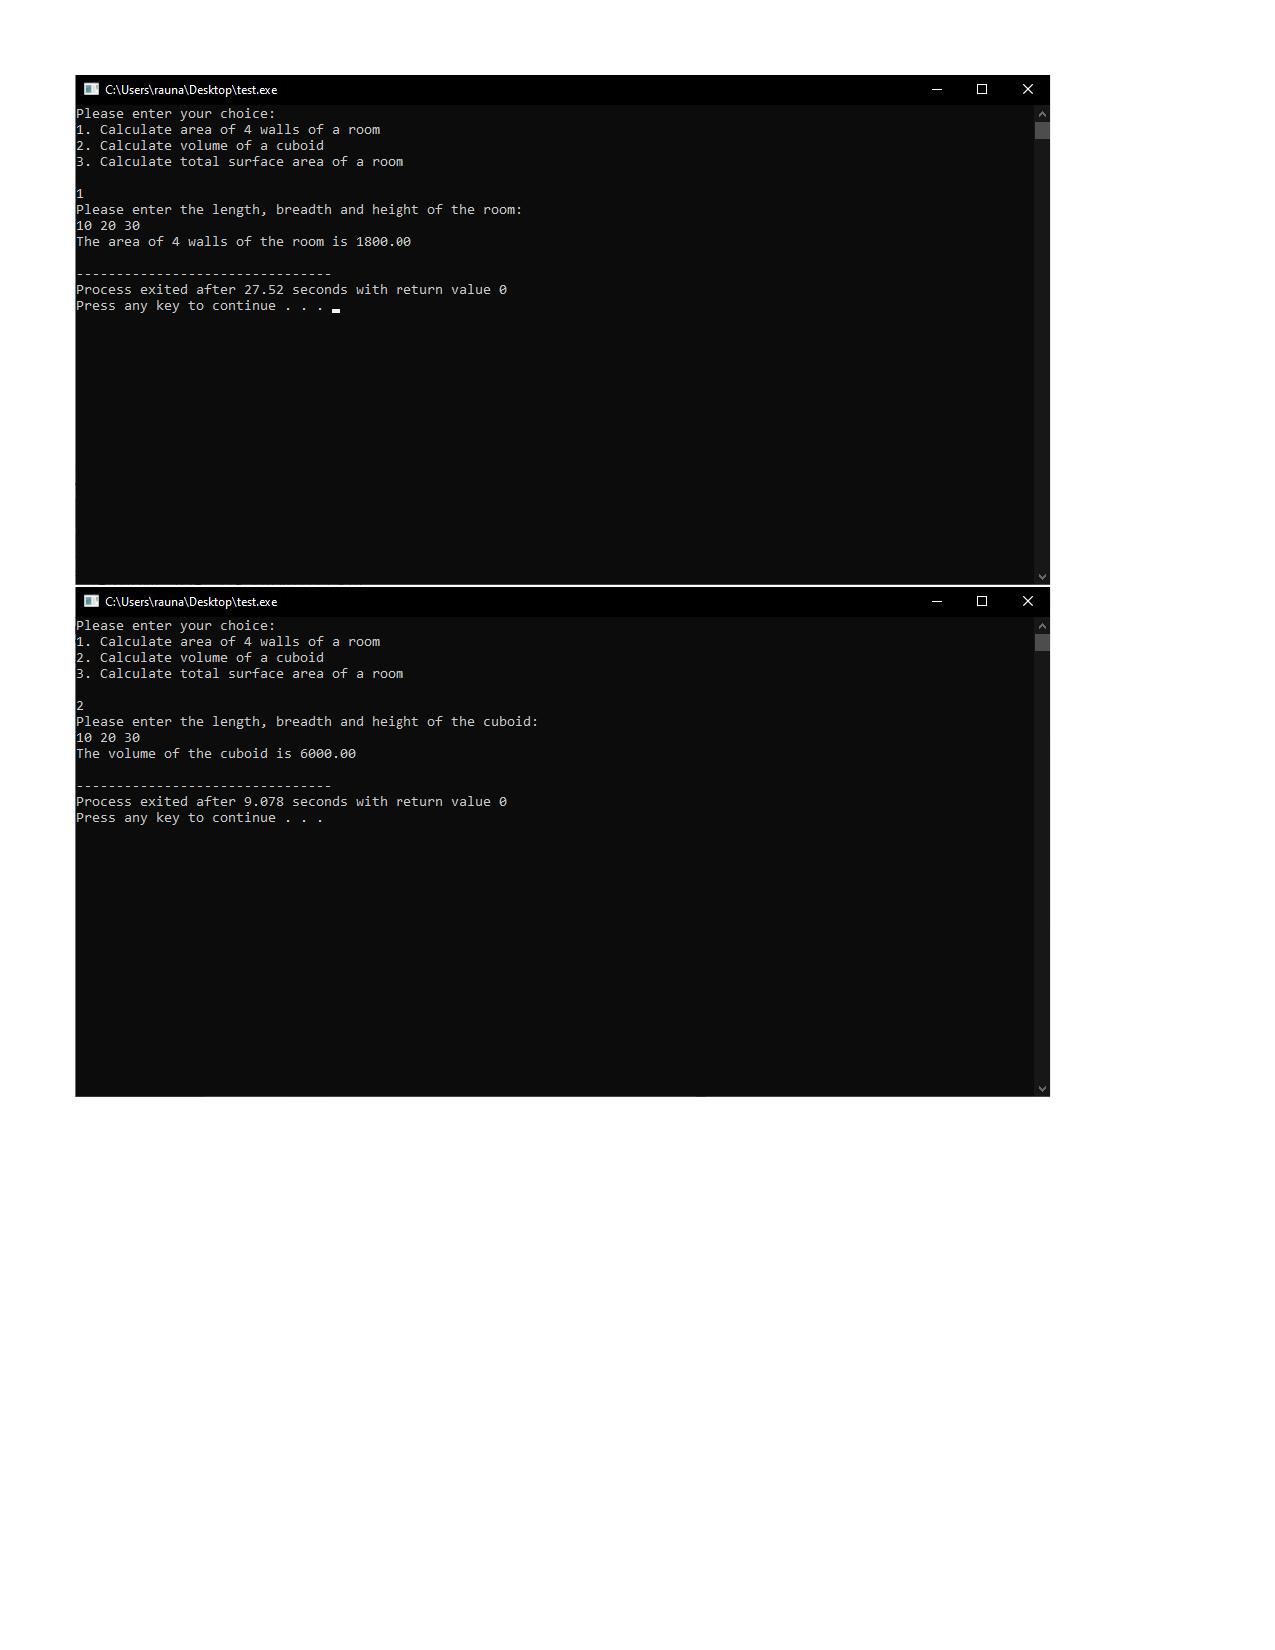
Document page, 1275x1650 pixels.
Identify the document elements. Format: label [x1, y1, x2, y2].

picture [75, 75, 1050, 585]
picture [75, 587, 1050, 1097]
